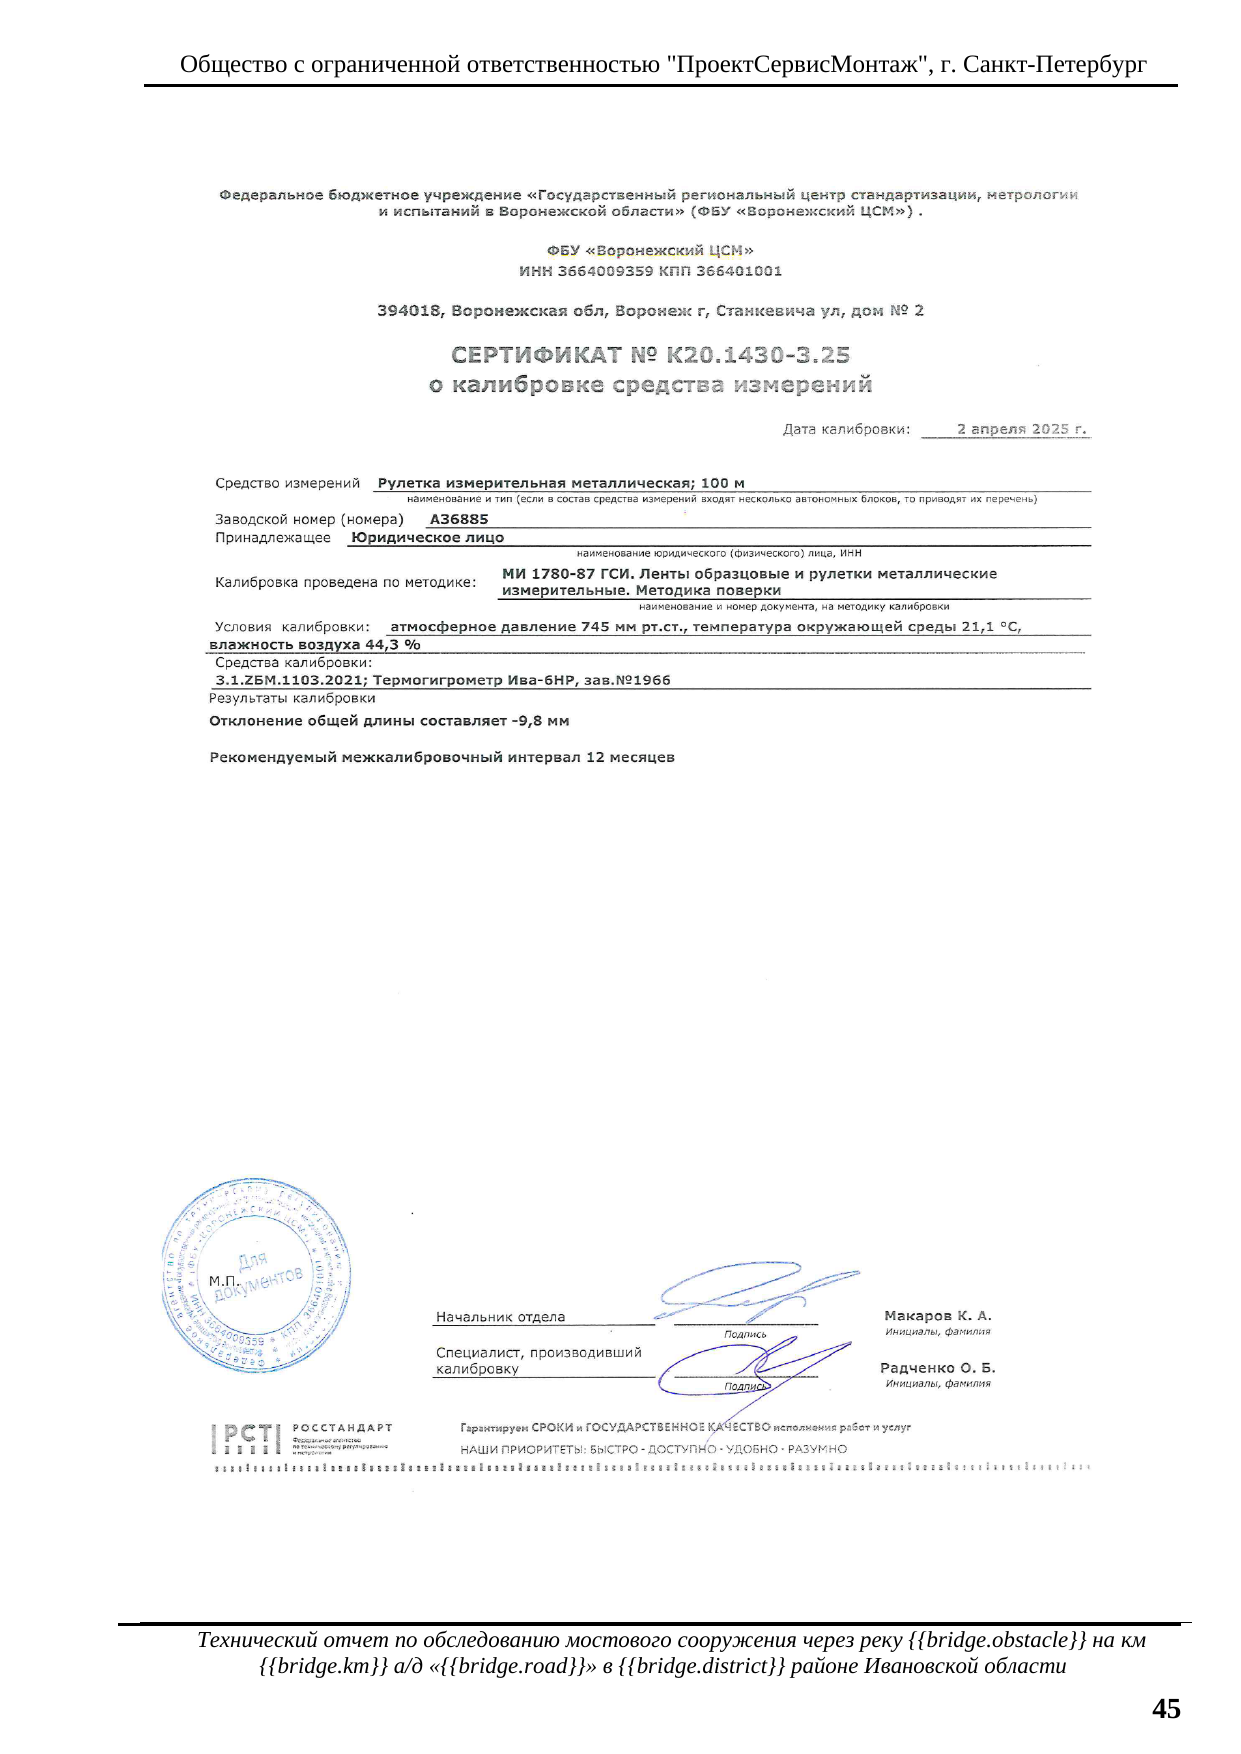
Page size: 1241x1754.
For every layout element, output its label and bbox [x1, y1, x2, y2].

picture [147, 106, 1182, 1569]
